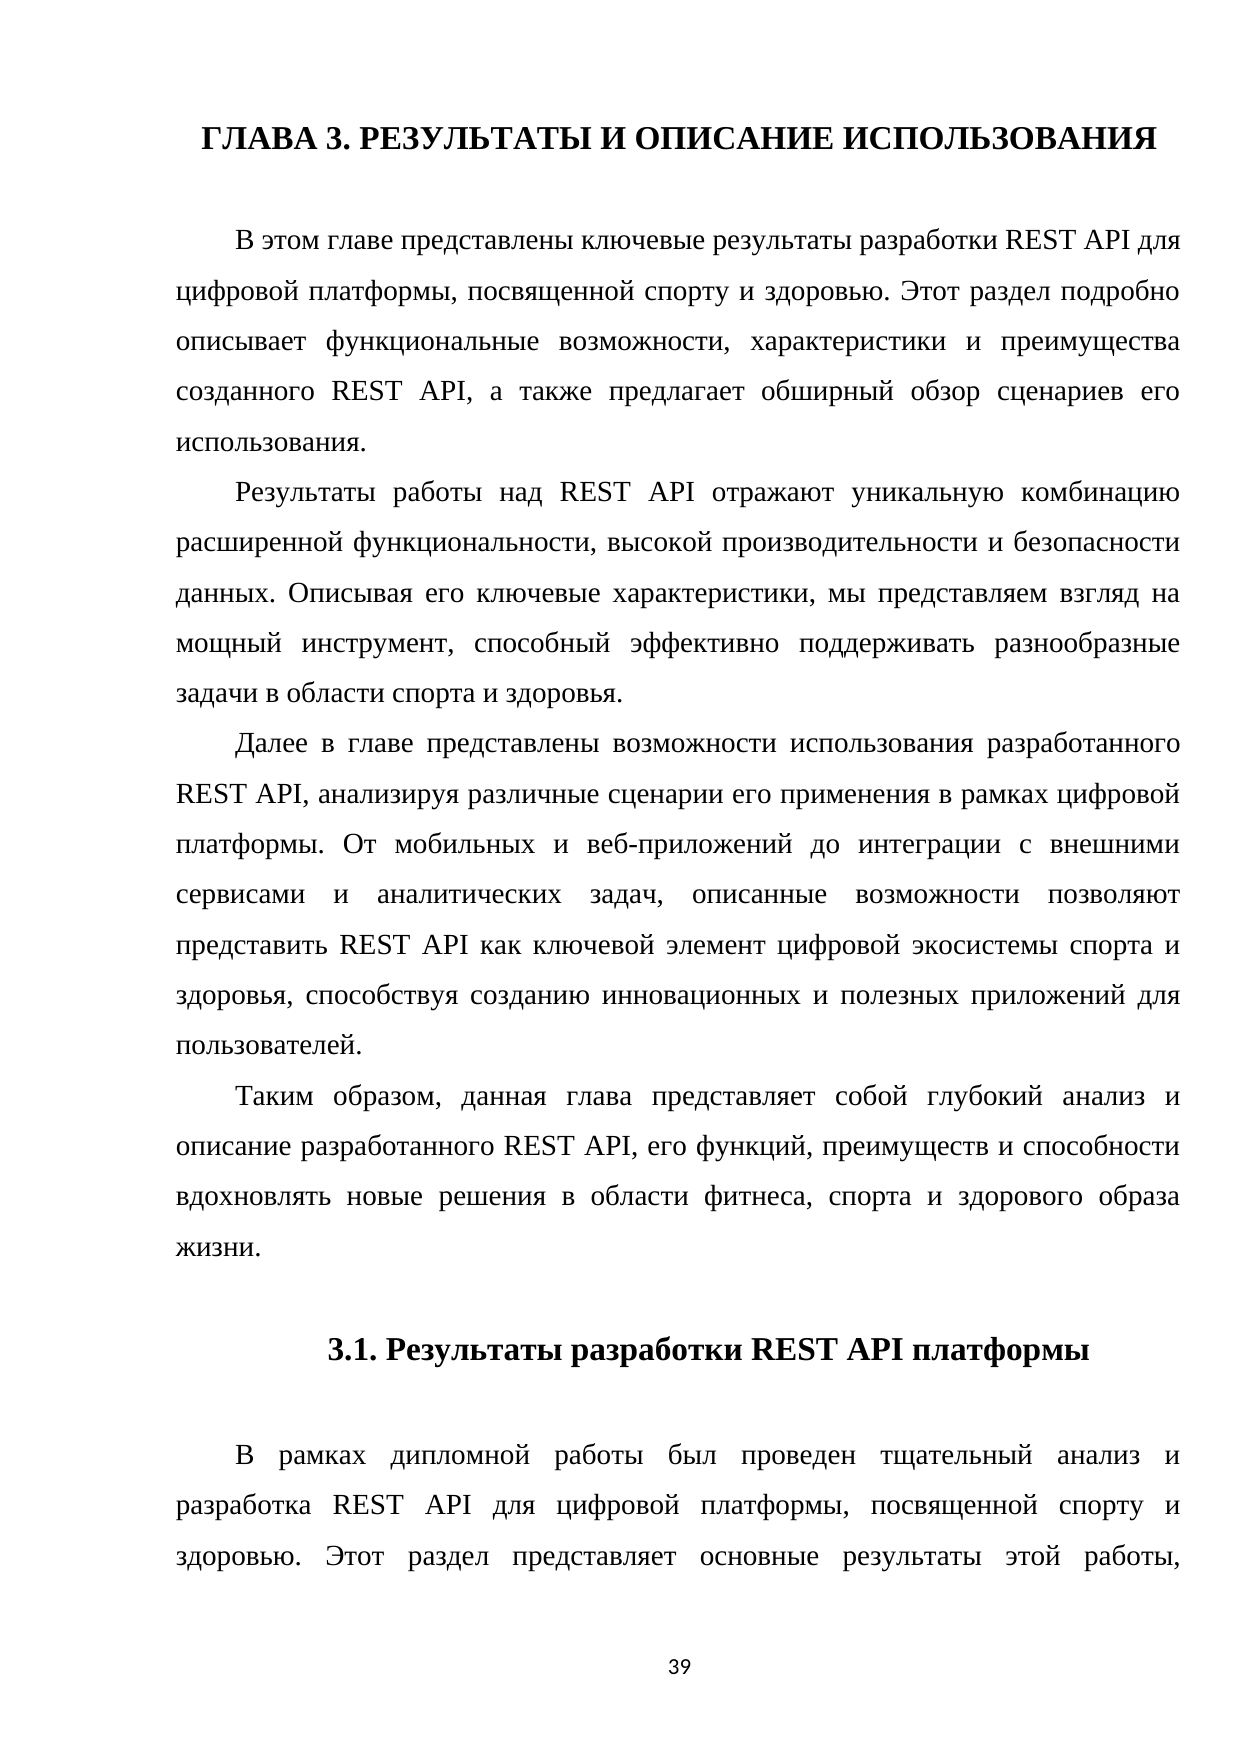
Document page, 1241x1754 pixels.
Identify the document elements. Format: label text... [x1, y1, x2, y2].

text Таким образом, данная глава представляет собой глубокий анализ и описание разработанного REST API, его функций, преимуществ и способности вдохновлять новые решения в области фитнеса, спорта и здорового образа жизни. [176, 1078, 1181, 1262]
text В этом главе представлены ключевые результаты разработки REST API для цифровой платформы, посвященной спорту и здоровью. Этот раздел подробно описывает функциональные возможности, характеристики и преимущества созданного REST API, а также предлагает обширный обзор сценариев его использования. [176, 222, 1181, 457]
subtitle 3.1. Результаты разработки REST API платформы [177, 1329, 1181, 1368]
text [176, 1437, 1181, 1571]
subtitle ГЛАВА 3. РЕЗУЛЬТАТЫ И ОПИСАНИЕ ИСПОЛЬЗОВАНИЯ [177, 118, 1181, 156]
text Результаты работы над REST API отражают уникальную комбинацию расширенной функциональности, высокой производительности и безопасности данных. Описывая его ключевые характеристики, мы представляем взгляд на мощный инструмент, способный эффективно поддерживать разнообразные задачи в области спорта и здоровья. [176, 474, 1181, 709]
text Далее в главе представлены возможности использования разработанного REST API, анализируя различные сценарии его применения в рамках цифровой платформы. От мобильных и веб-приложений до интеграции с внешними сервисами и аналитических задач, описанные возможности позволяют представить REST API как ключевой элемент цифровой экосистемы спорта и здоровья, способствуя созданию инновационных и полезных приложений для пользователей. [176, 726, 1181, 1061]
